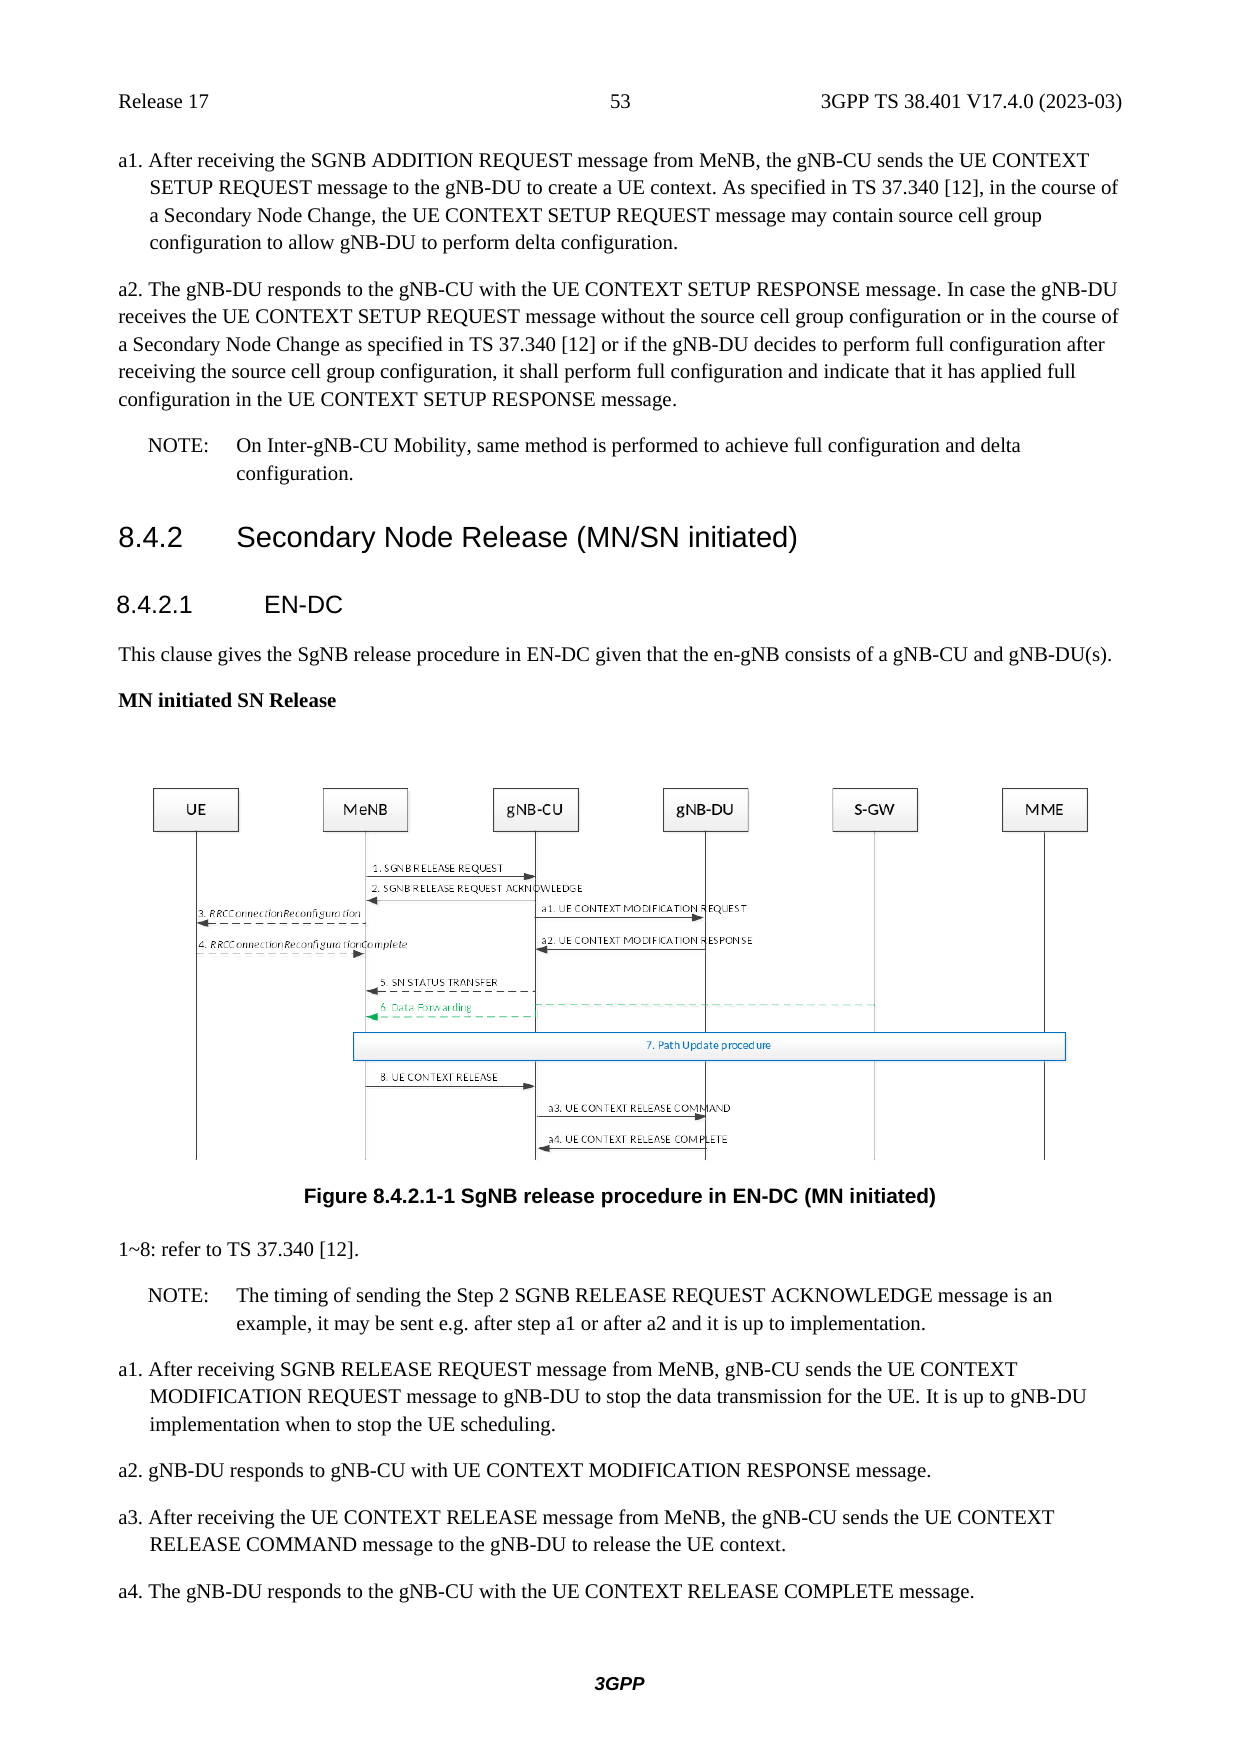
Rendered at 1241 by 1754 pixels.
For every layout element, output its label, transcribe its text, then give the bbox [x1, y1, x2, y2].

text a1. After receiving SGNB RELEASE REQUEST message from MeNB, gNB-CU sends the UE CONTEXT MODIFICATION REQUEST message to gNB-DU to stop the data transmission for the UE. It is up to gNB-DU implementation when to stop the UE scheduling. [118, 1357, 1122, 1436]
text a3. After receiving the UE CONTEXT RELEASE message from MeNB, the gNB-CU sends the UE CONTEXT RELEASE COMMAND message to the gNB-DU to release the UE context. [118, 1505, 1122, 1556]
text a1. After receiving the SGNB ADDITION REQUEST message from MeNB, the gNB-CU sends the UE CONTEXT SETUP REQUEST message to the gNB-DU to create a UE context. As specified in TS 37.340 [12], in the course of a Secondary Node Change, the UE CONTEXT SETUP REQUEST message may contain source cell group configuration to allow gNB-DU to perform delta configuration. [118, 147, 1122, 254]
text Figure 8.4.2.1-1 SgNB release procedure in EN-DC (MN initiated) [118, 1184, 1122, 1208]
subtitle 8.4.2.1 EN-DC [116, 590, 1122, 618]
text NOTE: On Inter-gNB-CU Mobility, same method is performed to achieve full configuration and delta configuration. [148, 433, 1122, 485]
text NOTE: The timing of sending the Step 2 SGNB RELEASE REQUEST ACKNOWLEDGE message is an example, it may be sent e.g. after step a1 or after a2 and it is up to implementation. [148, 1283, 1122, 1334]
text a2. The gNB-DU responds to the gNB-CU with the UE CONTEXT SETUP RESPONSE message. In case the gNB-DU receives the UE CONTEXT SETUP REQUEST message without the source cell group configuration or in the course of a Secondary Node Change as specified in TS 37.340 [12] or if the gNB-DU decides to perform full configuration after receiving the source cell group configuration, it shall perform full configuration and indicate that it has applied full configuration in the UE CONTEXT SETUP RESPONSE message. [118, 277, 1122, 411]
text 1~8: refer to TS 37.340 [12]. [118, 1237, 1122, 1261]
subtitle 8.4.2 Secondary Node Release (MN/SN initiated) [118, 520, 1122, 553]
text a4. The gNB-DU responds to the gNB-CU with the UE CONTEXT RELEASE COMPLETE message. [118, 1579, 1122, 1603]
text MN initiated SN Release [118, 688, 1122, 712]
text This clause gives the SgNB release procedure in EN-DC given that the en-gNB consists of a gNB-CU and gNB-DU(s). [118, 641, 1122, 666]
text a2. gNB-DU responds to gNB-CU with UE CONTEXT MODIFICATION RESPONSE message. [118, 1458, 1122, 1482]
